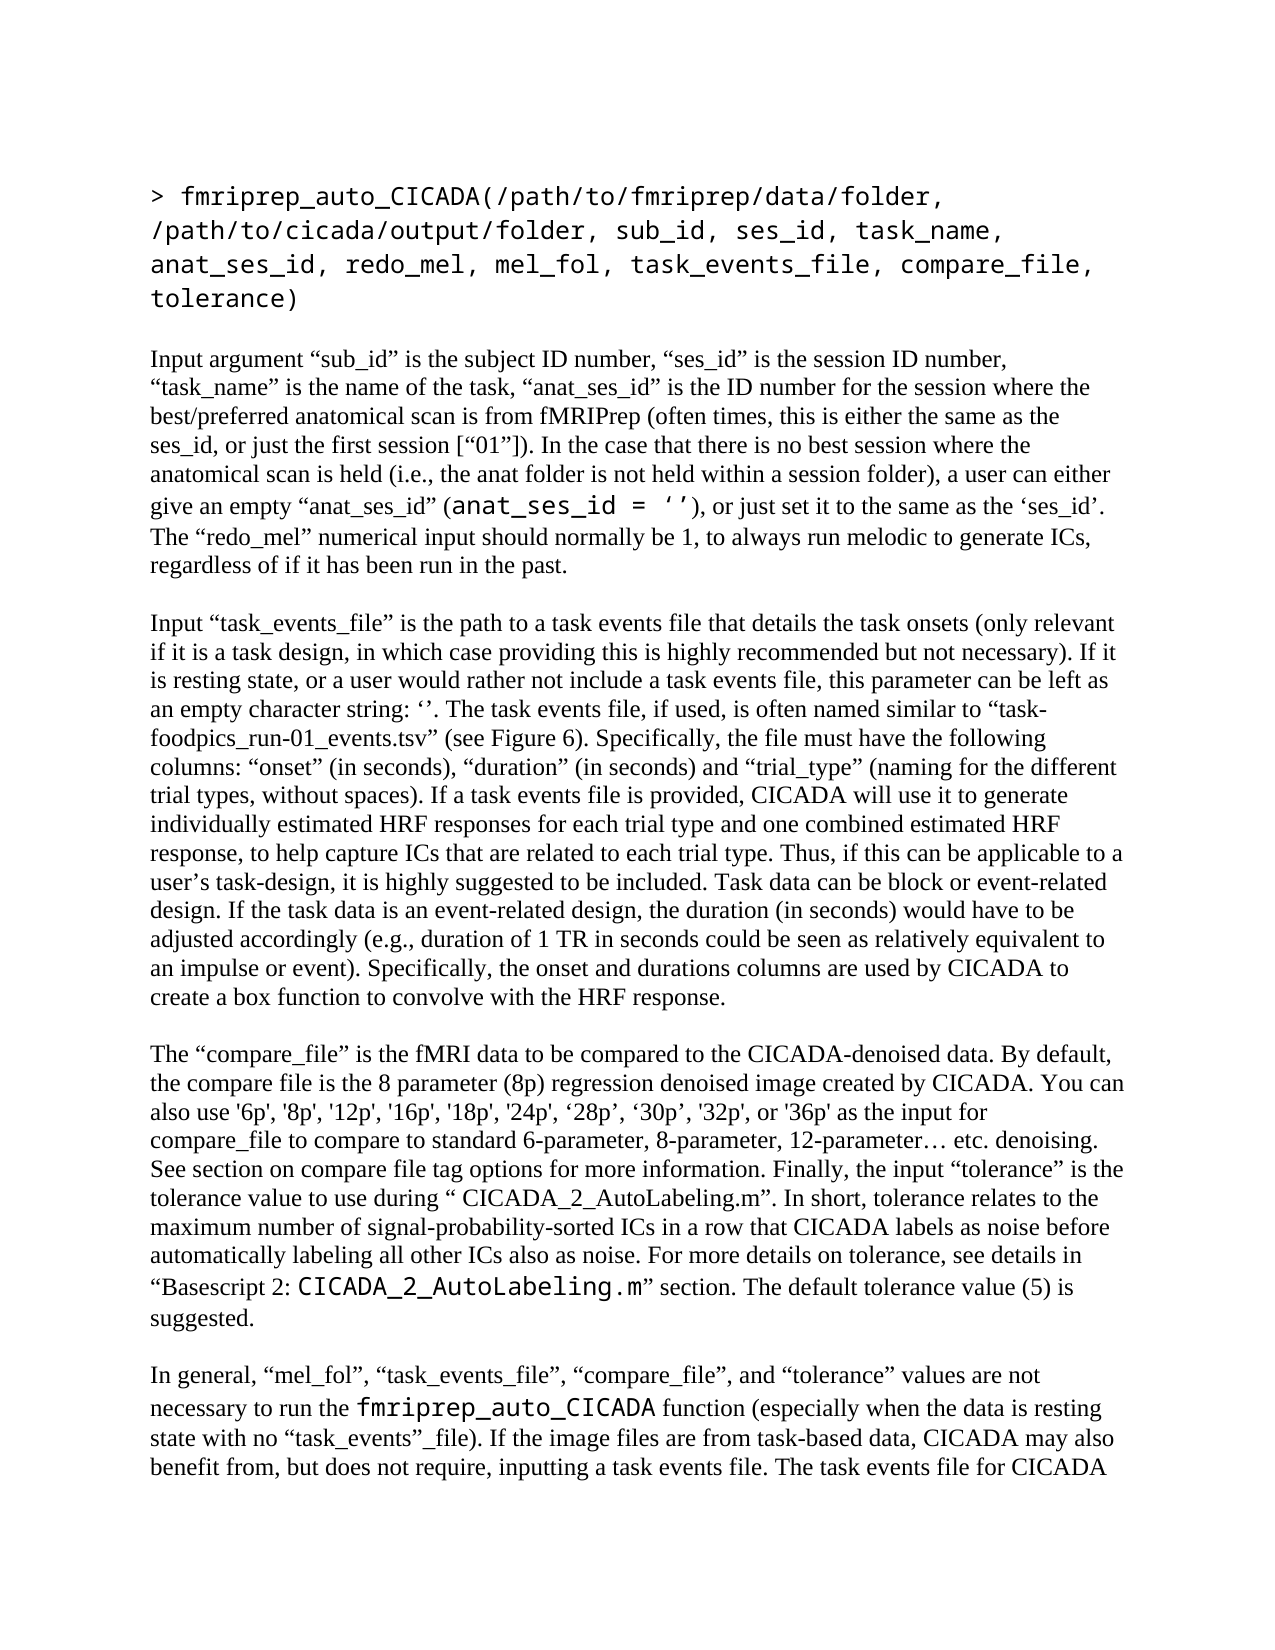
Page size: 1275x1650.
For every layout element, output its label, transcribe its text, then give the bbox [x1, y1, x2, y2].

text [150, 1361, 1125, 1481]
text Input “task_events_file” is the path to a task events file that details the task onsets (only relevant if it is a task design, in which case providing this is highly recommended but not necessary). If it is resting state, or a user would rather not include a task events file, this parameter can be left as an empty character string: ‘’. The task events file, if used, is often named similar to “task-foodpics_run-01_events.tsv” (see Figure 6). Specifically, the file must have the following columns: “onset” (in seconds), “duration” (in seconds) and “trial_type” (naming for the different trial types, without spaces). If a task events file is provided, CICADA will use it to generate individually estimated HRF responses for each trial type and one combined estimated HRF response, to help capture ICs that are related to each trial type. Thus, if this can be applicable to a user’s task-design, it is highly suggested to be included. Task data can be block or event-related design. If the task data is an event-related design, the duration (in seconds) would have to be adjusted accordingly (e.g., duration of 1 TR in seconds could be seen as relatively equivalent to an impulse or event). Specifically, the onset and durations columns are used by CICADA to create a box function to convolve with the HRF response. [150, 608, 1125, 1010]
text Input argument “sub_id” is the subject ID number, “ses_id” is the session ID number, “task_name” is the name of the task, “anat_ses_id” is the ID number for the session where the best/preferred anatomical scan is from fMRIPrep (often times, this is either the same as the ses_id, or just the first session [“01”]). In the case that there is no best session where the anatomical scan is held (i.e., the anat folder is not held within a session folder), a user can either give an empty “anat_ses_id” (anat_ses_id = ‘’), or just set it to the same as the ‘ses_id’. The “redo_mel” numerical input should normally be 1, to always run melodic to generate ICs, regardless of if it has been run in the past. [150, 344, 1125, 579]
text The “compare_file” is the fMRI data to be compared to the CICADA-denoised data. By default, the compare file is the 8 parameter (8p) regression denoised image created by CICADA. You can also use '6p', '8p', '12p', '16p', '18p', '24p', ‘28p’, ‘30p’, '32p', or '36p' as the input for compare_file to compare to standard 6-parameter, 8-parameter, 12-parameter… etc. denoising. See section on compare file tag options for more information. Finally, the input “tolerance” is the tolerance value to use during “ CICADA_2_AutoLabeling.m”. In short, tolerance relates to the maximum number of signal-probability-sorted ICs in a row that CICADA labels as noise before automatically labeling all other ICs also as noise. For more details on tolerance, see details in “Basescript 2: CICADA_2_AutoLabeling.m” section. The default tolerance value (5) is suggested. [150, 1039, 1125, 1332]
text > fmriprep_auto_CICADA(/path/to/fmriprep/data/folder, /path/to/cicada/output/folder, sub_id, ses_id, task_name, anat_ses_id, redo_mel, mel_fol, task_events_file, compare_file, tolerance) [150, 179, 1125, 315]
